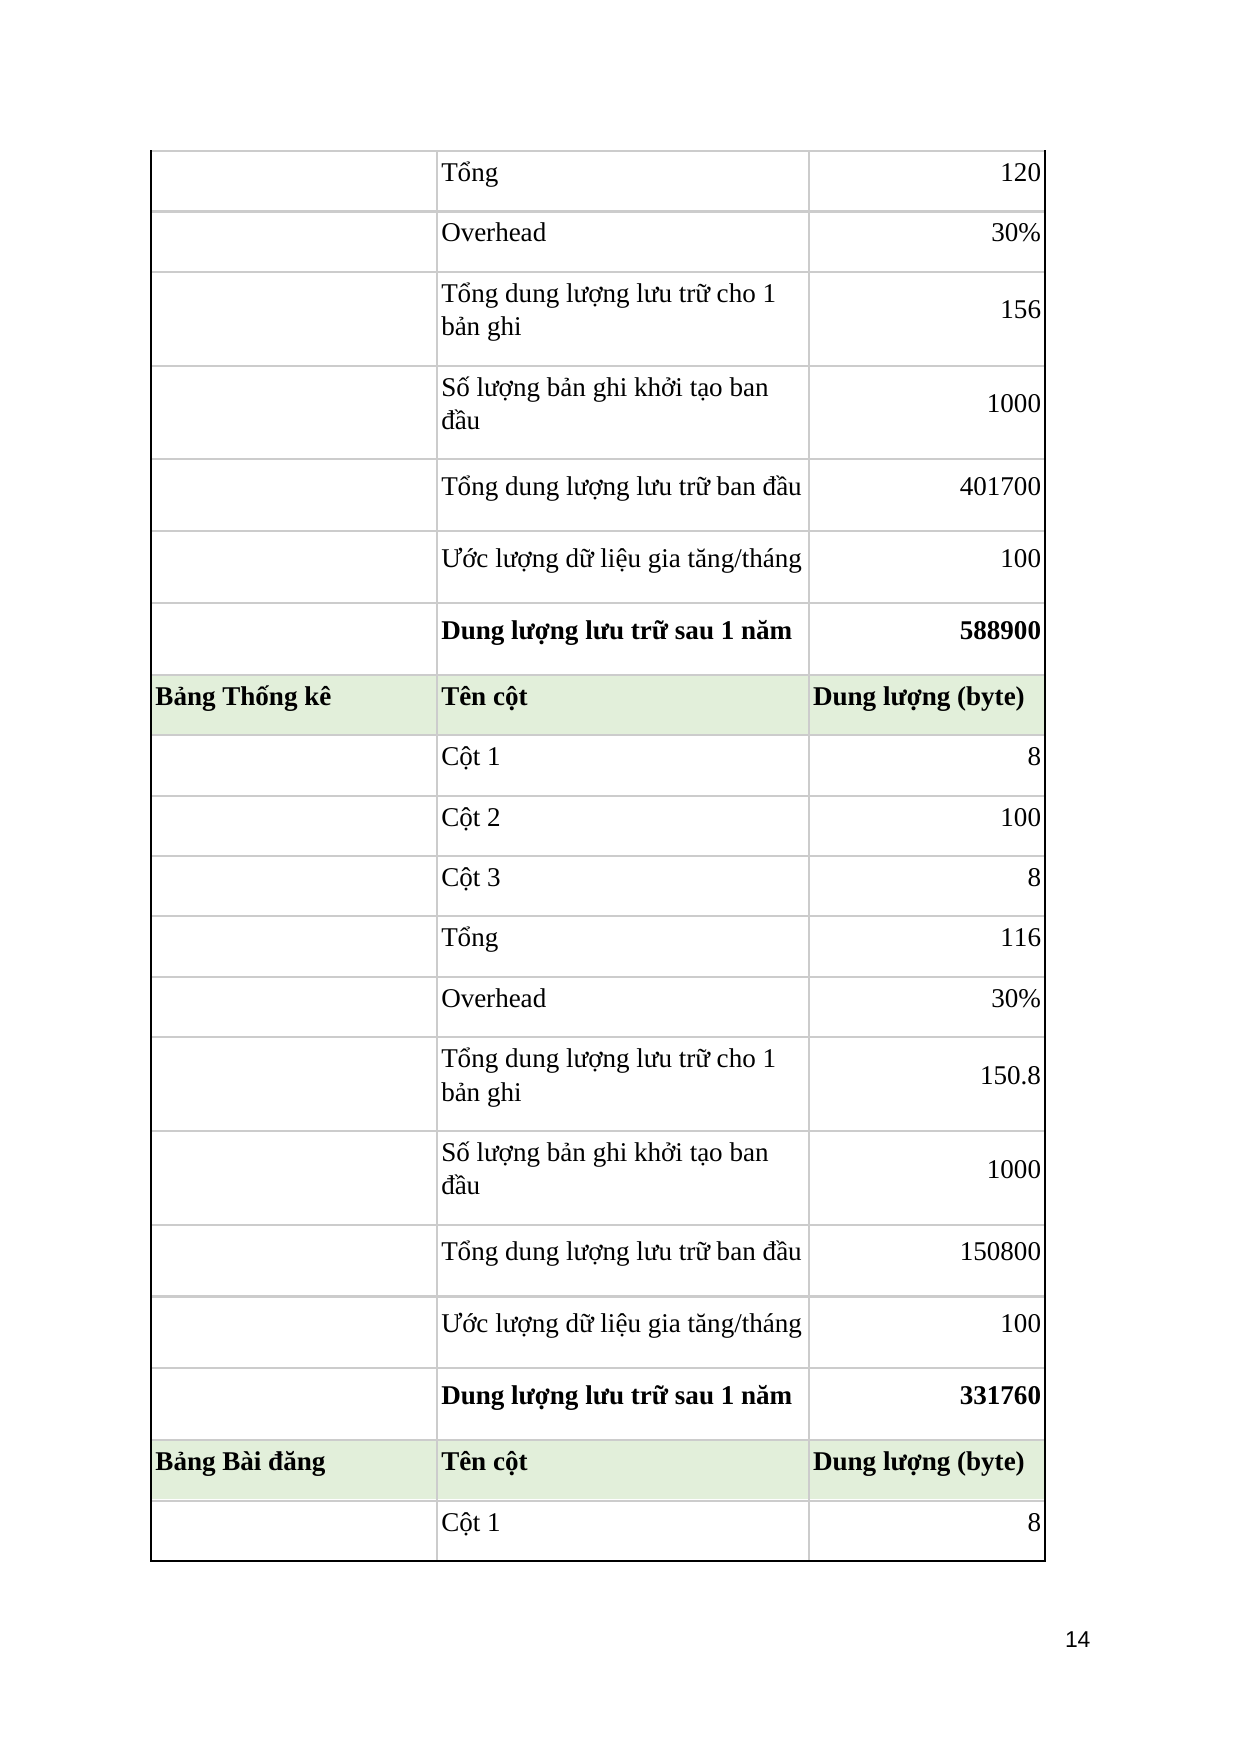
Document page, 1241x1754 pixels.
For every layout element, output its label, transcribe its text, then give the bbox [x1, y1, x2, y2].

table_cell 120 [810, 152, 1044, 210]
table_cell Tổng dung lượng lưu trữ cho 1 bản ghi [438, 1038, 808, 1130]
table_cell [152, 604, 436, 674]
table_cell 150.8 [810, 1038, 1044, 1130]
table_cell [152, 152, 436, 210]
table_cell Cột 1 [438, 736, 808, 794]
table_cell 150800 [810, 1226, 1044, 1295]
table_cell [152, 1038, 436, 1130]
table_cell [152, 460, 436, 530]
table_cell 156 [810, 273, 1044, 364]
table_cell Tổng dung lượng lưu trữ cho 1 bản ghi [438, 273, 808, 364]
table_cell Số lượng bản ghi khởi tạo ban đầu [438, 1132, 808, 1223]
table_cell Dung lượng (byte) [810, 676, 1044, 734]
table_cell [152, 532, 436, 602]
table_cell [152, 1132, 436, 1223]
table_cell 30% [810, 978, 1044, 1036]
table_cell [152, 736, 436, 794]
table_cell Tổng [438, 152, 808, 210]
table_cell Số lượng bản ghi khởi tạo ban đầu [438, 367, 808, 458]
table_cell Cột 3 [438, 857, 808, 915]
table_cell [152, 857, 436, 915]
table_cell Tên cột [438, 676, 808, 734]
table_cell [152, 917, 436, 976]
table_cell [152, 1226, 436, 1295]
table_cell 30% [810, 213, 1044, 271]
table_cell [152, 978, 436, 1036]
table_cell Overhead [438, 213, 808, 271]
table_cell Tổng dung lượng lưu trữ ban đầu [438, 460, 808, 530]
table_cell Overhead [438, 978, 808, 1036]
table_cell Bảng Thống kê [152, 676, 436, 734]
table_cell 116 [810, 917, 1044, 976]
table_cell 100 [810, 797, 1044, 855]
table_cell Cột 2 [438, 797, 808, 855]
table_cell Dung lượng lưu trữ sau 1 năm [438, 604, 808, 674]
table_cell [152, 1502, 436, 1560]
table_cell 100 [810, 1298, 1044, 1367]
table_cell Bảng Bài đăng [152, 1441, 436, 1499]
table_cell 100 [810, 532, 1044, 602]
table_cell 1000 [810, 1132, 1044, 1223]
table_cell Ước lượng dữ liệu gia tăng/tháng [438, 532, 808, 602]
table_cell Dung lượng lưu trữ sau 1 năm [438, 1369, 808, 1439]
table_cell Tổng dung lượng lưu trữ ban đầu [438, 1226, 808, 1295]
table_cell [152, 797, 436, 855]
table_cell 588900 [810, 604, 1044, 674]
table_cell [152, 273, 436, 364]
table_cell [152, 1369, 436, 1439]
table_cell 1000 [810, 367, 1044, 458]
table_cell 331760 [810, 1369, 1044, 1439]
table_cell Cột 1 [438, 1502, 808, 1560]
table_cell Tổng [438, 917, 808, 976]
table_cell [152, 213, 436, 271]
table_cell Tên cột [438, 1441, 808, 1499]
table_cell Ước lượng dữ liệu gia tăng/tháng [438, 1298, 808, 1367]
table_cell 401700 [810, 460, 1044, 530]
table_cell 8 [810, 1502, 1044, 1560]
table_cell [152, 367, 436, 458]
table_cell 8 [810, 736, 1044, 794]
table_cell 8 [810, 857, 1044, 915]
table_cell [152, 1298, 436, 1367]
table_cell Dung lượng (byte) [810, 1441, 1044, 1499]
